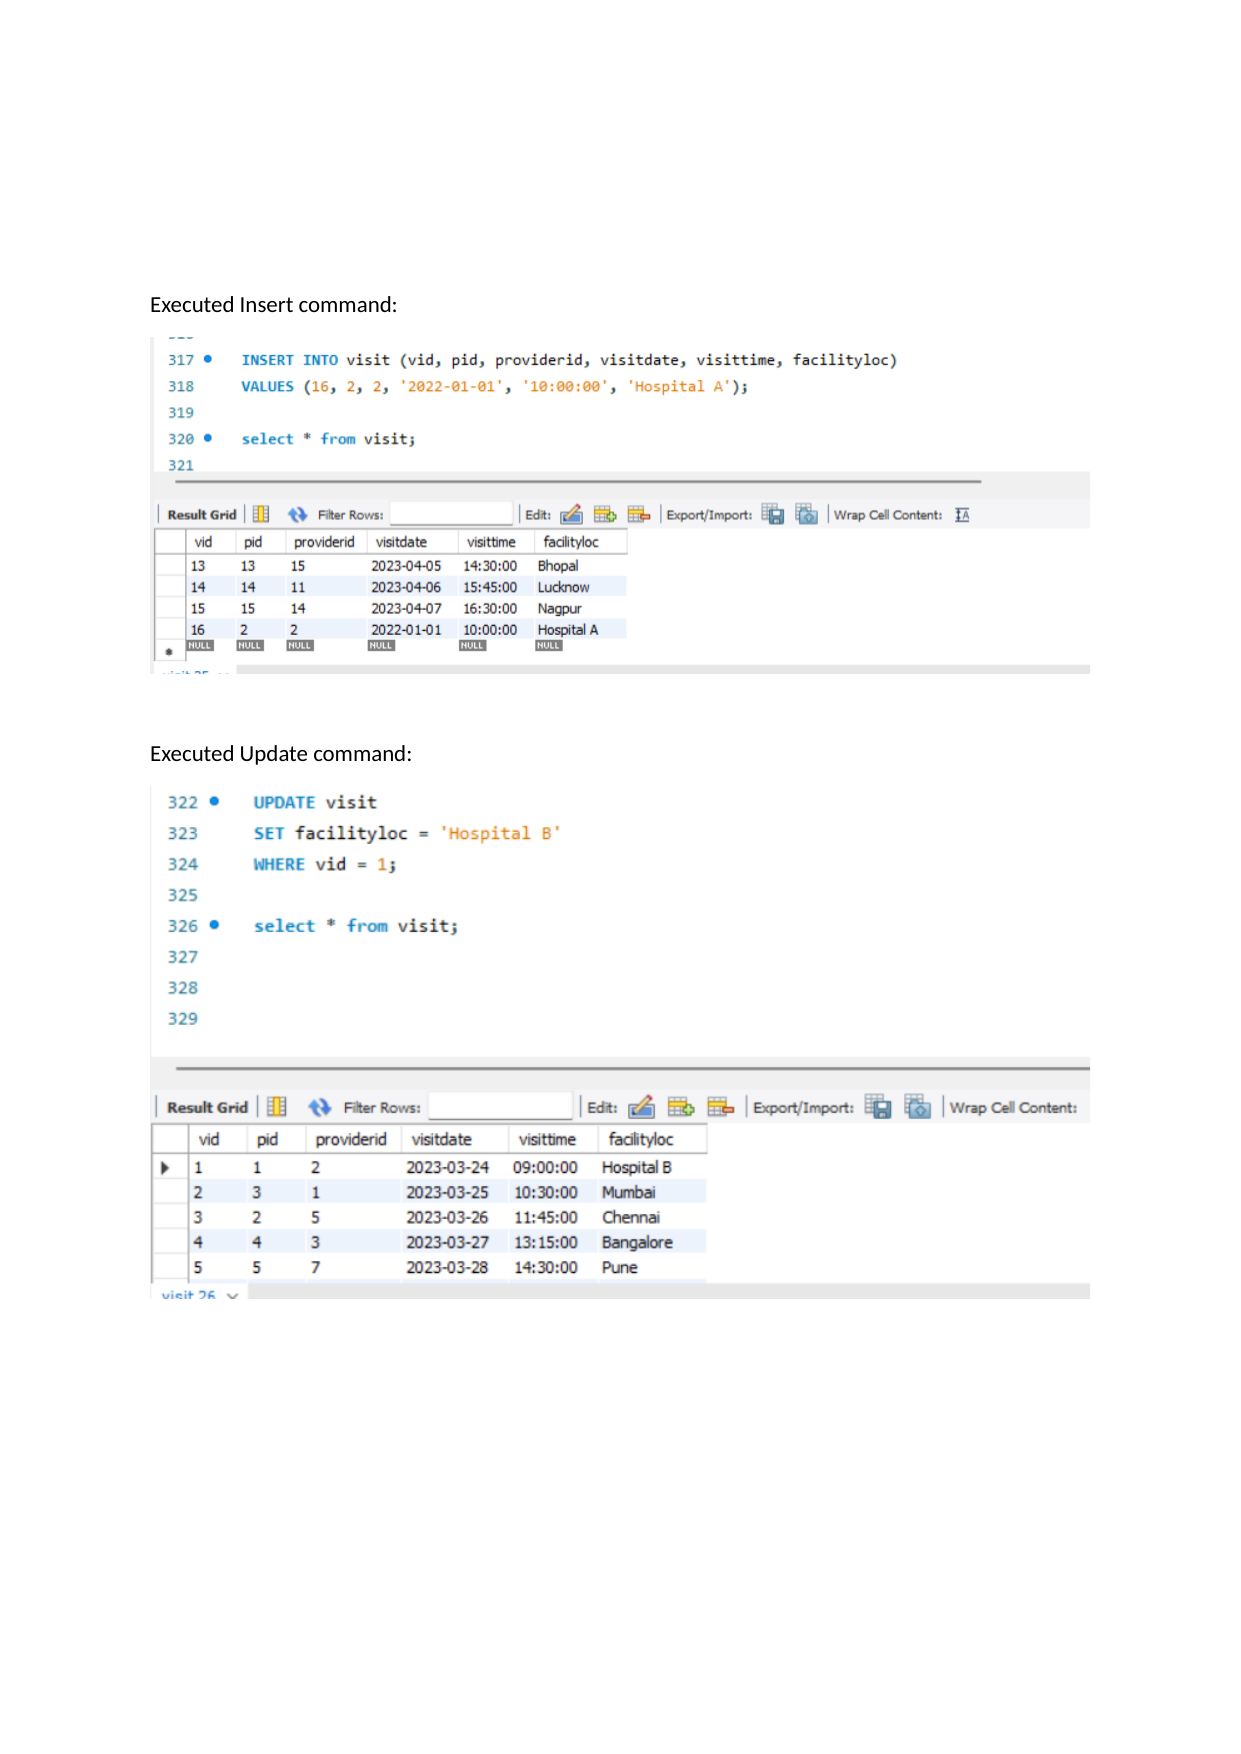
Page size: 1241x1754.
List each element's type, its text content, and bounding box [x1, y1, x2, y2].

text Executed Insert command: [150, 291, 1090, 319]
text Executed Update command: [150, 739, 1090, 767]
picture [150, 785, 1091, 1299]
picture [150, 337, 1091, 674]
